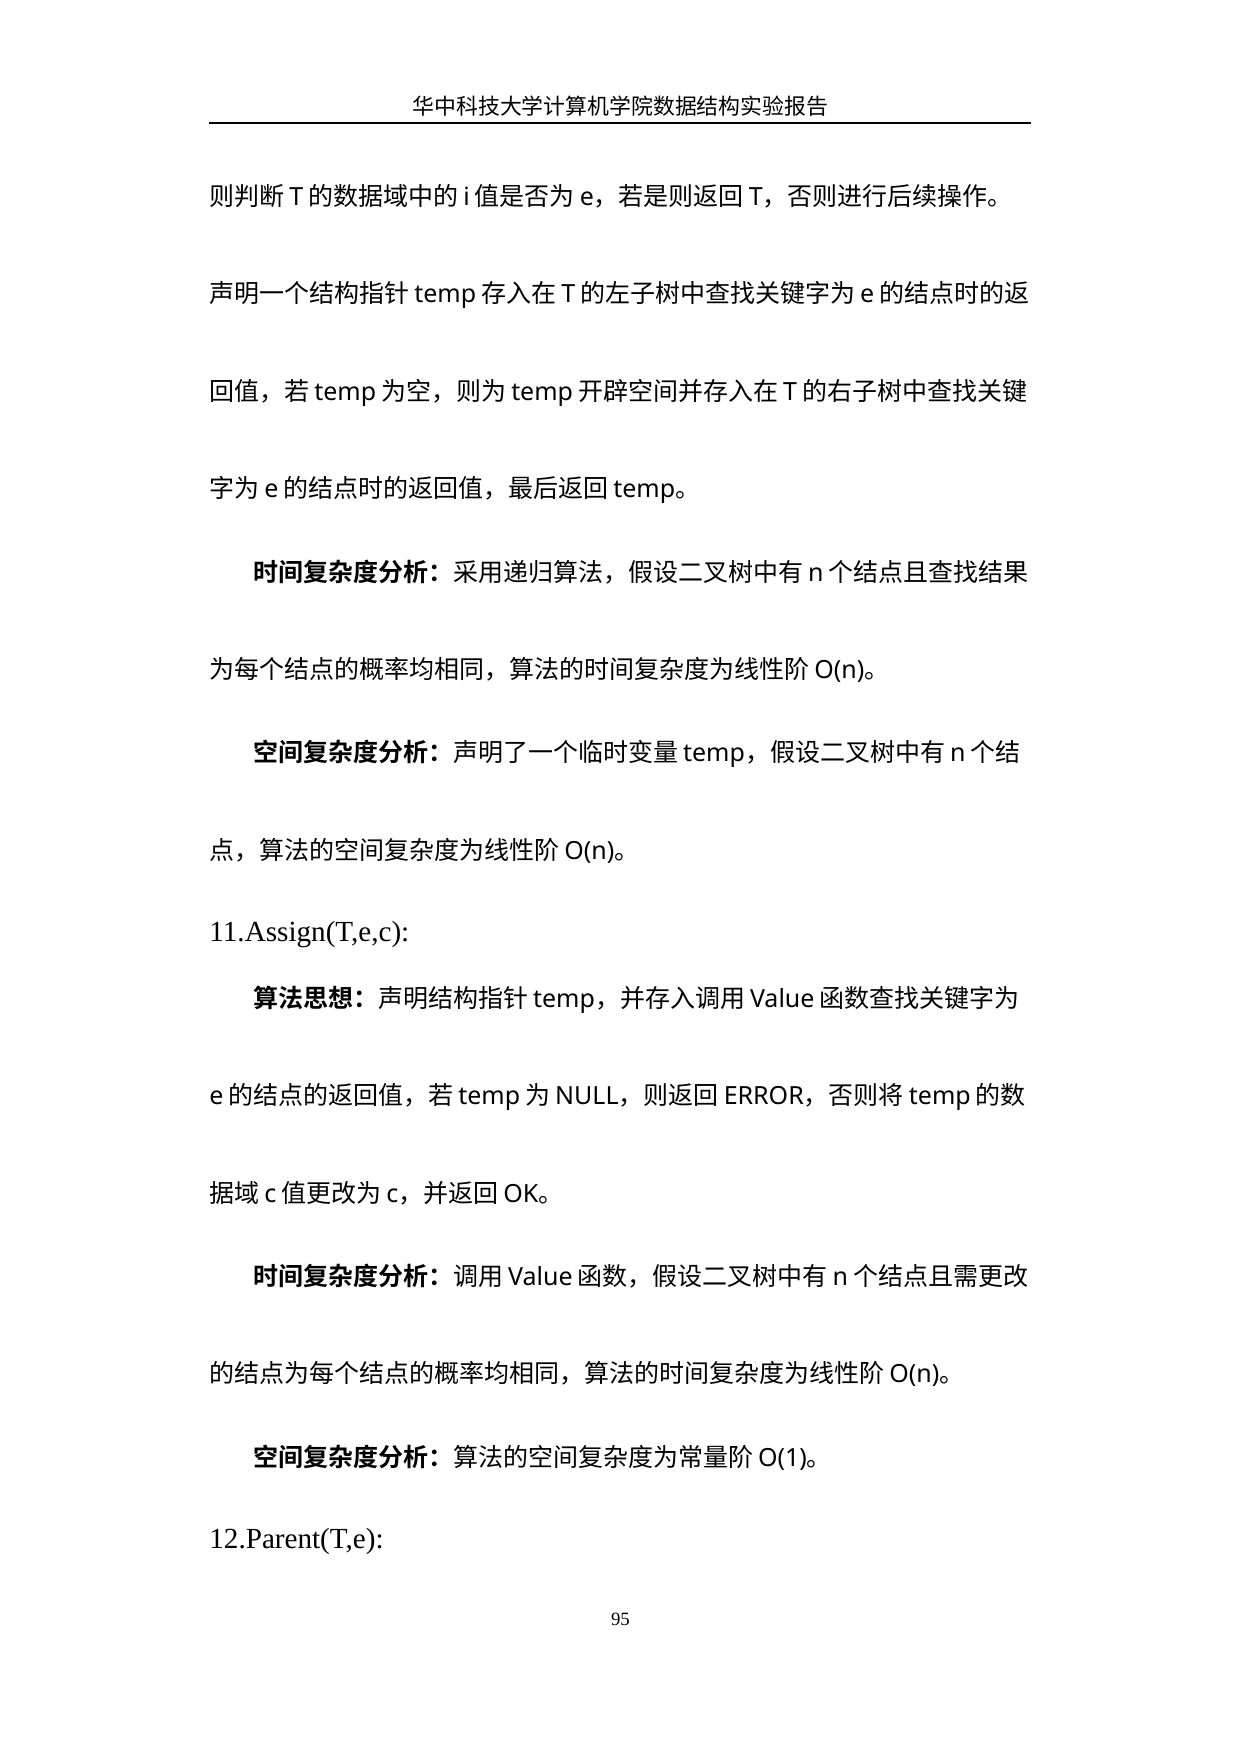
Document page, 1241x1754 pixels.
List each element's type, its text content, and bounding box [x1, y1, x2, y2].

text 空间复杂度分析：声明了一个临时变量temp，假设二叉树中有n个结点，算法的空间复杂度为线性阶O(n)。 [209, 718, 1031, 881]
text 算法思想：声明结构指针temp，并存入调用Value函数查找关键字为e的结点的返回值，若temp为NULL，则返回ERROR，否则将temp的数据域c值更改为c，并返回OK。 [209, 964, 1031, 1224]
text 时间复杂度分析：采用递归算法，假设二叉树中有n个结点且查找结果为每个结点的概率均相同，算法的时间复杂度为线性阶O(n)。 [209, 538, 1031, 700]
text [209, 162, 1031, 519]
text 12.Parent(T,e): [209, 1506, 1031, 1571]
text 11.Assign(T,e,c): [209, 899, 1031, 964]
text 空间复杂度分析：算法的空间复杂度为常量阶O(1)。 [209, 1423, 1031, 1488]
text 时间复杂度分析：调用Value函数，假设二叉树中有n个结点且需更改的结点为每个结点的概率均相同，算法的时间复杂度为线性阶O(n)。 [209, 1242, 1031, 1404]
